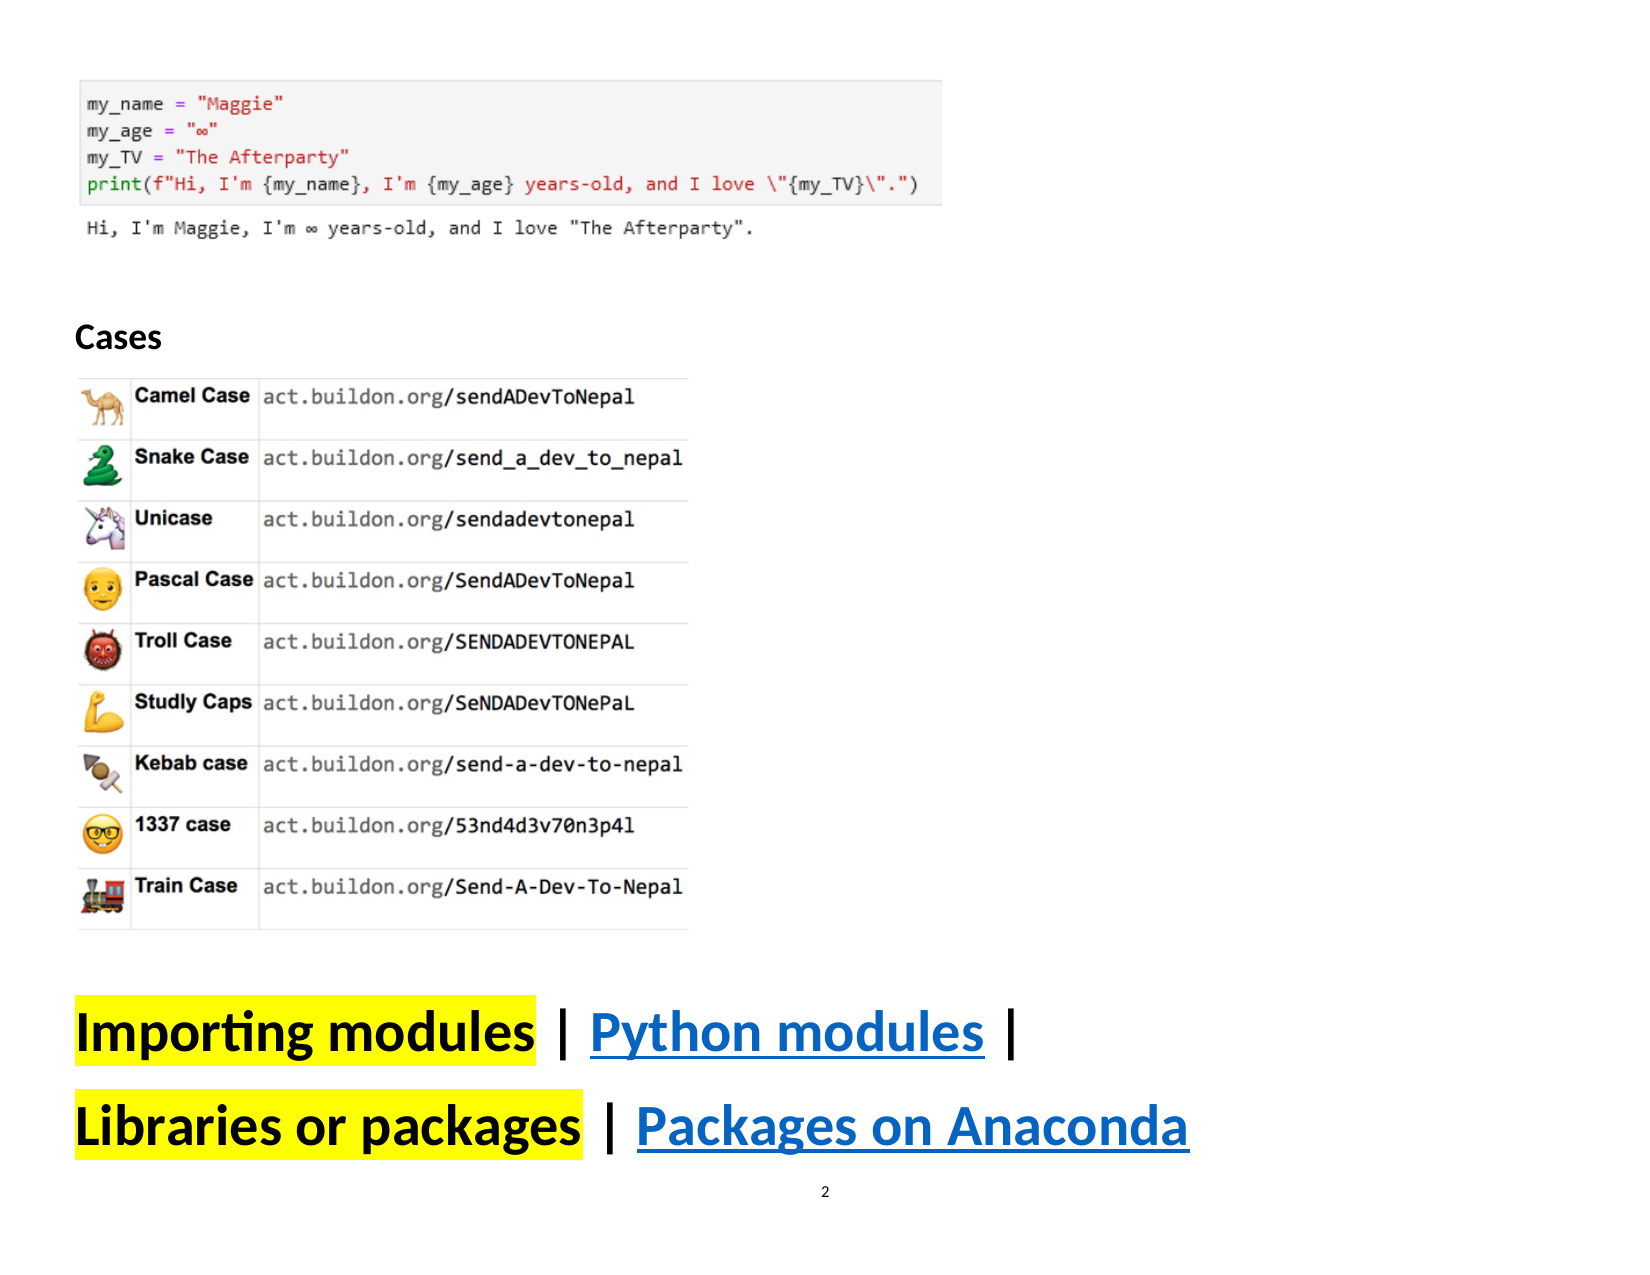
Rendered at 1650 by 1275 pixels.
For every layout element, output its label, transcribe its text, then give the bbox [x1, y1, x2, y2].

text Importing modules | Python modules | [536, 995, 1575, 1066]
picture [75, 378, 701, 930]
text Libraries or packages | Packages on Anaconda [583, 1089, 1575, 1160]
text Cases [75, 313, 1575, 358]
picture [75, 75, 943, 247]
